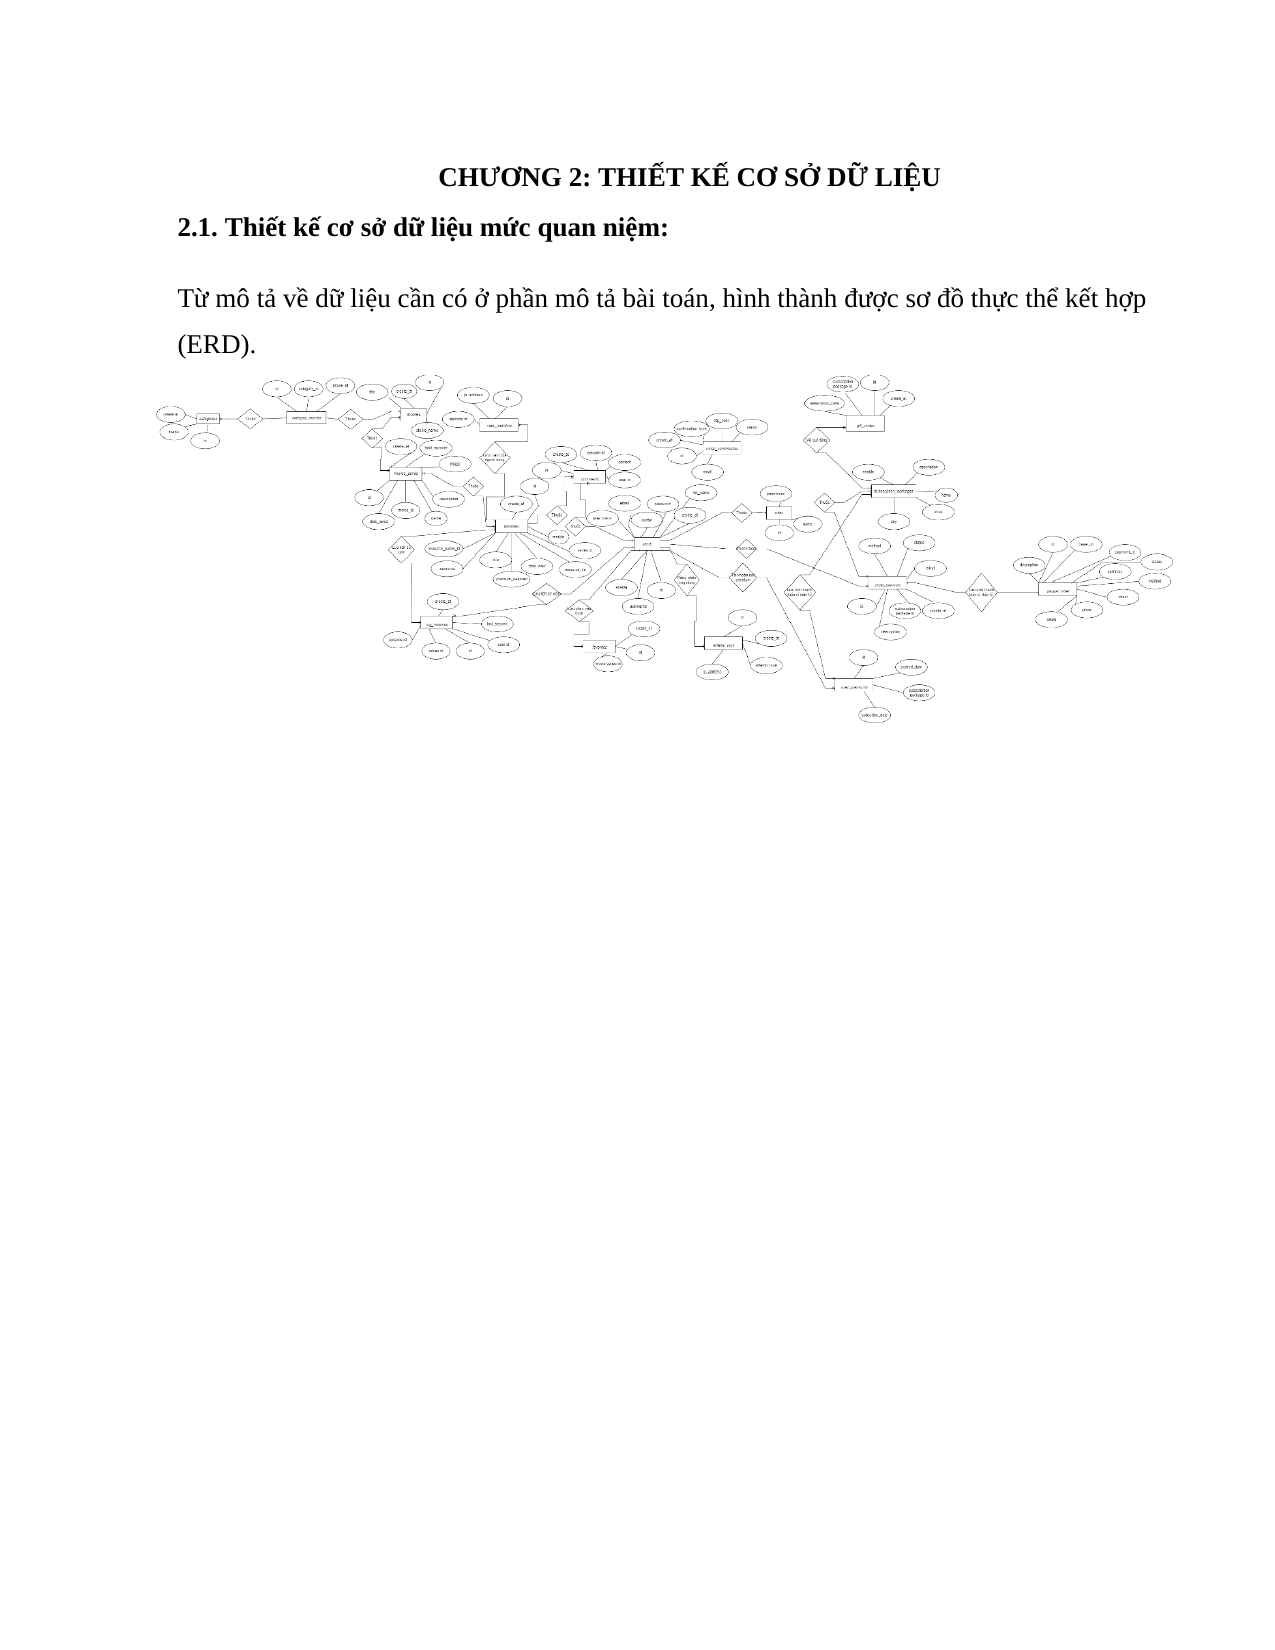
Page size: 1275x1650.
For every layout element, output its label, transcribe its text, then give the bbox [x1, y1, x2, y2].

picture [156, 375, 1173, 723]
text Từ mô tả về dữ liệu cần có ở phần mô tả bài toán, hình thành được sơ đồ thực thể kết hợp [177, 282, 1173, 313]
text (ERD). [177, 328, 1173, 359]
subtitle CHƯƠNG 2: THIẾT KẾ CƠ SỞ DỮ LIỆU [216, 161, 1163, 192]
subtitle 2.1. Thiết kế cơ sở dữ liệu mức quan niệm: [177, 211, 1173, 242]
